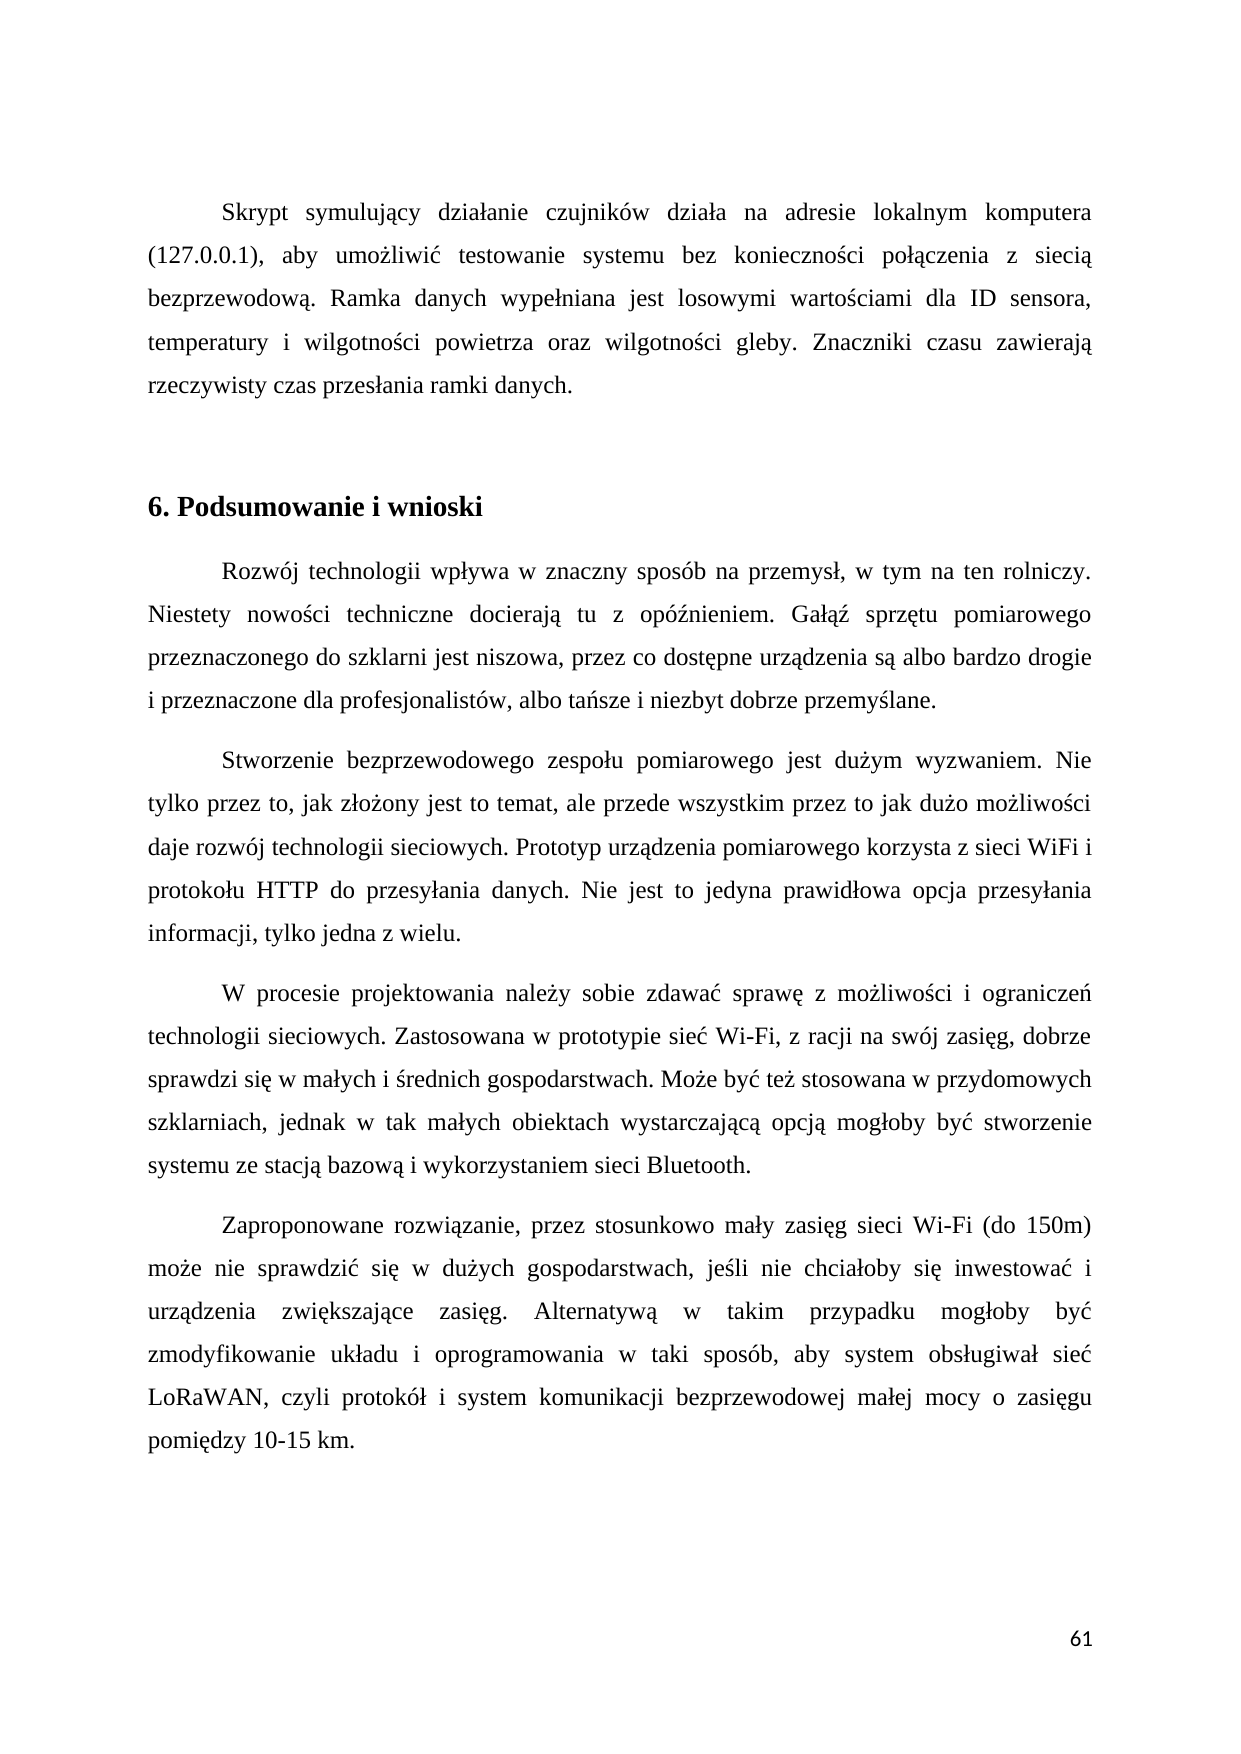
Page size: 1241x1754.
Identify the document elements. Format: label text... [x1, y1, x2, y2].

text Skrypt symulujący działanie czujników działa na adresie lokalnym komputera (127.0.0.1), aby umożliwić testowanie systemu bez konieczności połączenia z siecią bezprzewodową. Ramka danych wypełniana jest losowymi wartościami dla ID sensora, temperatury i wilgotności powietrza oraz wilgotności gleby. Znaczniki czasu zawierają rzeczywisty czas przesłania ramki danych. [148, 197, 1093, 398]
text Zaproponowane rozwiązanie, przez stosunkowo mały zasięg sieci Wi-Fi (do 150m) może nie sprawdzić się w dużych gospodarstwach, jeśli nie chciałoby się inwestować i urządzenia zwiększające zasięg. Alternatywą w takim przypadku mogłoby być zmodyfikowanie układu i oprogramowania w taki sposób, aby system obsługiwał sieć LoRaWAN, czyli protokół i system komunikacji bezprzewodowej małej mocy o zasięgu pomiędzy 10-15 km. [148, 1210, 1093, 1454]
text W procesie projektowania należy sobie zdawać sprawę z możliwości i ograniczeń technologii sieciowych. Zastosowana w prototypie sieć Wi-Fi, z racji na swój zasięg, dobrze sprawdzi się w małych i średnich gospodarstwach. Może być też stosowana w przydomowych szklarniach, jednak w tak małych obiektach wystarczającą opcją mogłoby być stworzenie systemu ze stacją bazową i wykorzystaniem sieci Bluetooth. [148, 978, 1093, 1179]
text 6. Podsumowanie i wnioski [148, 489, 1093, 523]
text Stworzenie bezprzewodowego zespołu pomiarowego jest dużym wyzwaniem. Nie tylko przez to, jak złożony jest to temat, ale przede wszystkim przez to jak dużo możliwości daje rozwój technologii sieciowych. Prototyp urządzenia pomiarowego korzysta z sieci WiFi i protokołu HTTP do przesyłania danych. Nie jest to jedyna prawidłowa opcja przesyłania informacji, tylko jedna z wielu. [148, 745, 1093, 947]
text Rozwój technologii wpływa w znaczny sposób na przemysł, w tym na ten rolniczy. Niestety nowości techniczne docierają tu z opóźnieniem. Gałąź sprzętu pomiarowego przeznaczonego do szklarni jest niszowa, przez co dostępne urządzenia są albo bardzo drogie i przeznaczone dla profesjonalistów, albo tańsze i niezbyt dobrze przemyślane. [148, 556, 1093, 714]
